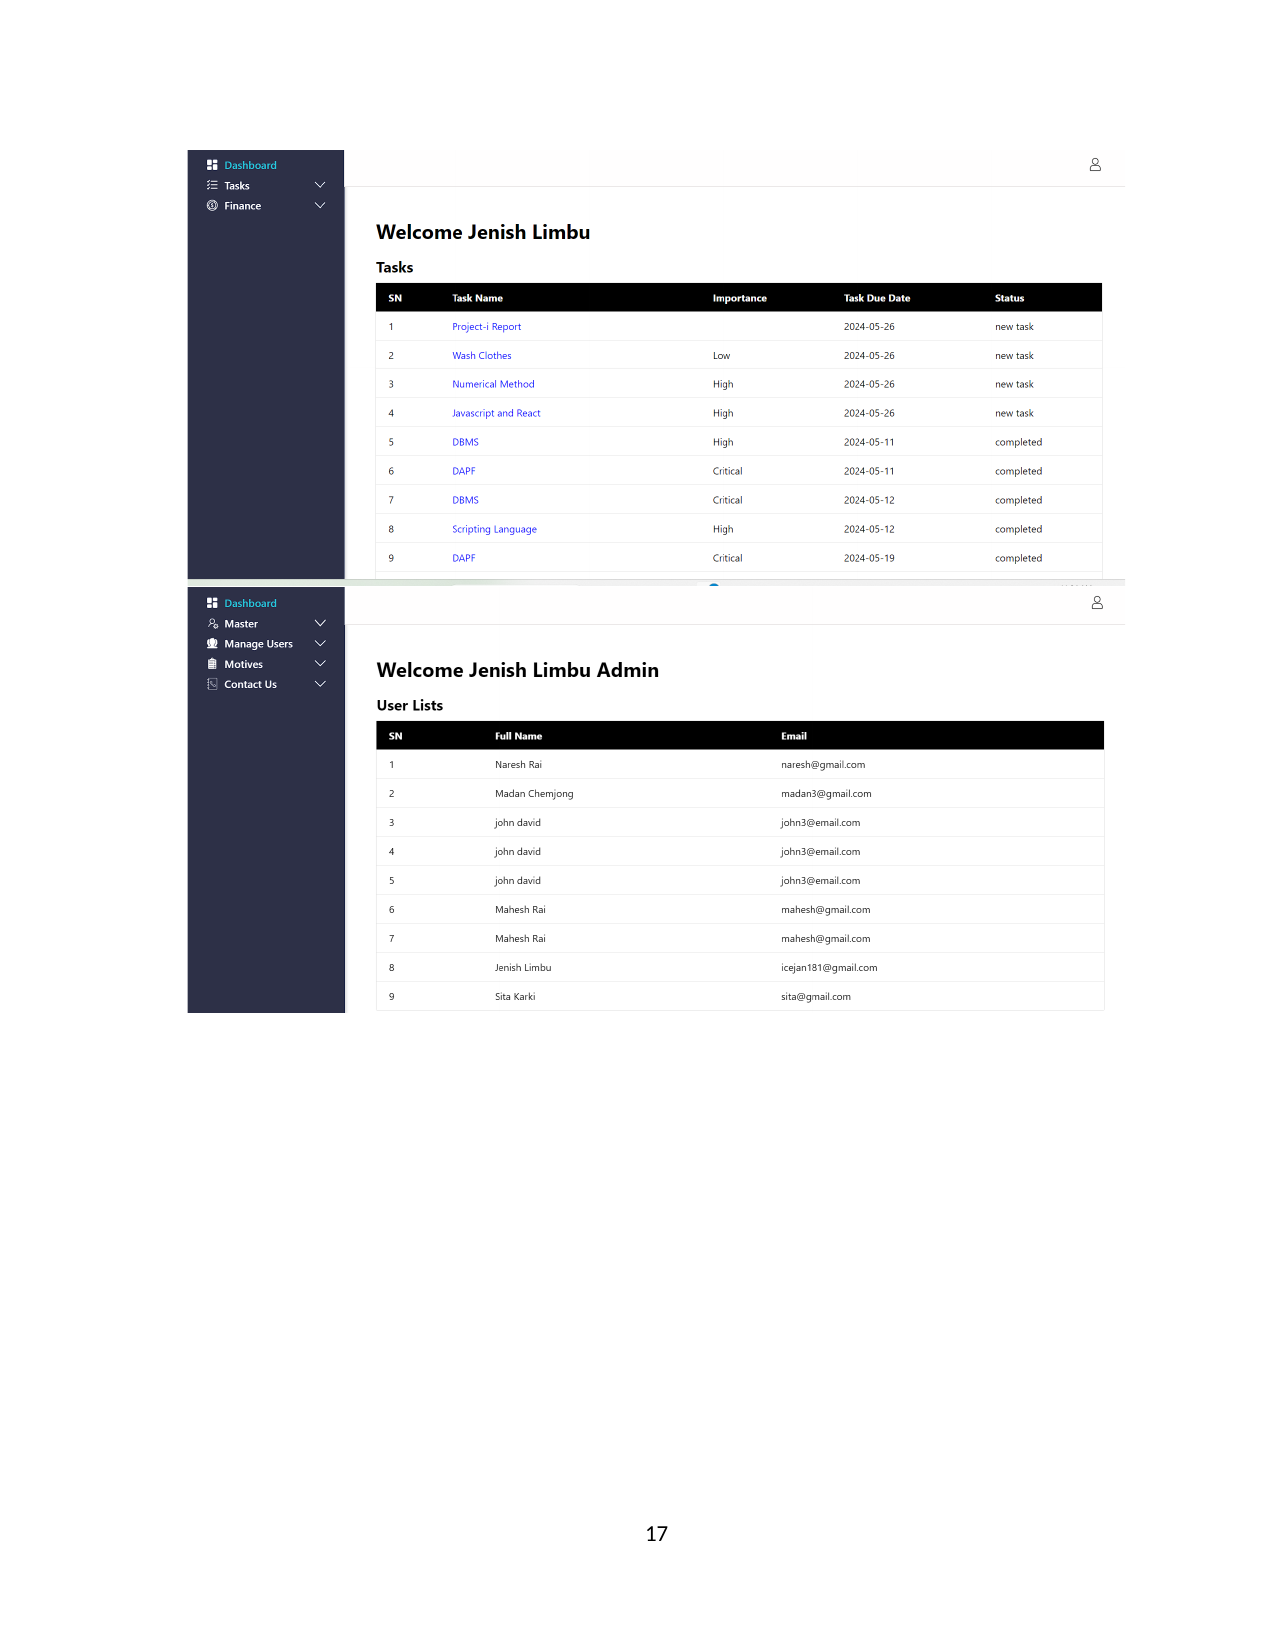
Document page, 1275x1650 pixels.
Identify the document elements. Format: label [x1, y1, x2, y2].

picture [187, 587, 1125, 1013]
picture [187, 150, 1125, 586]
